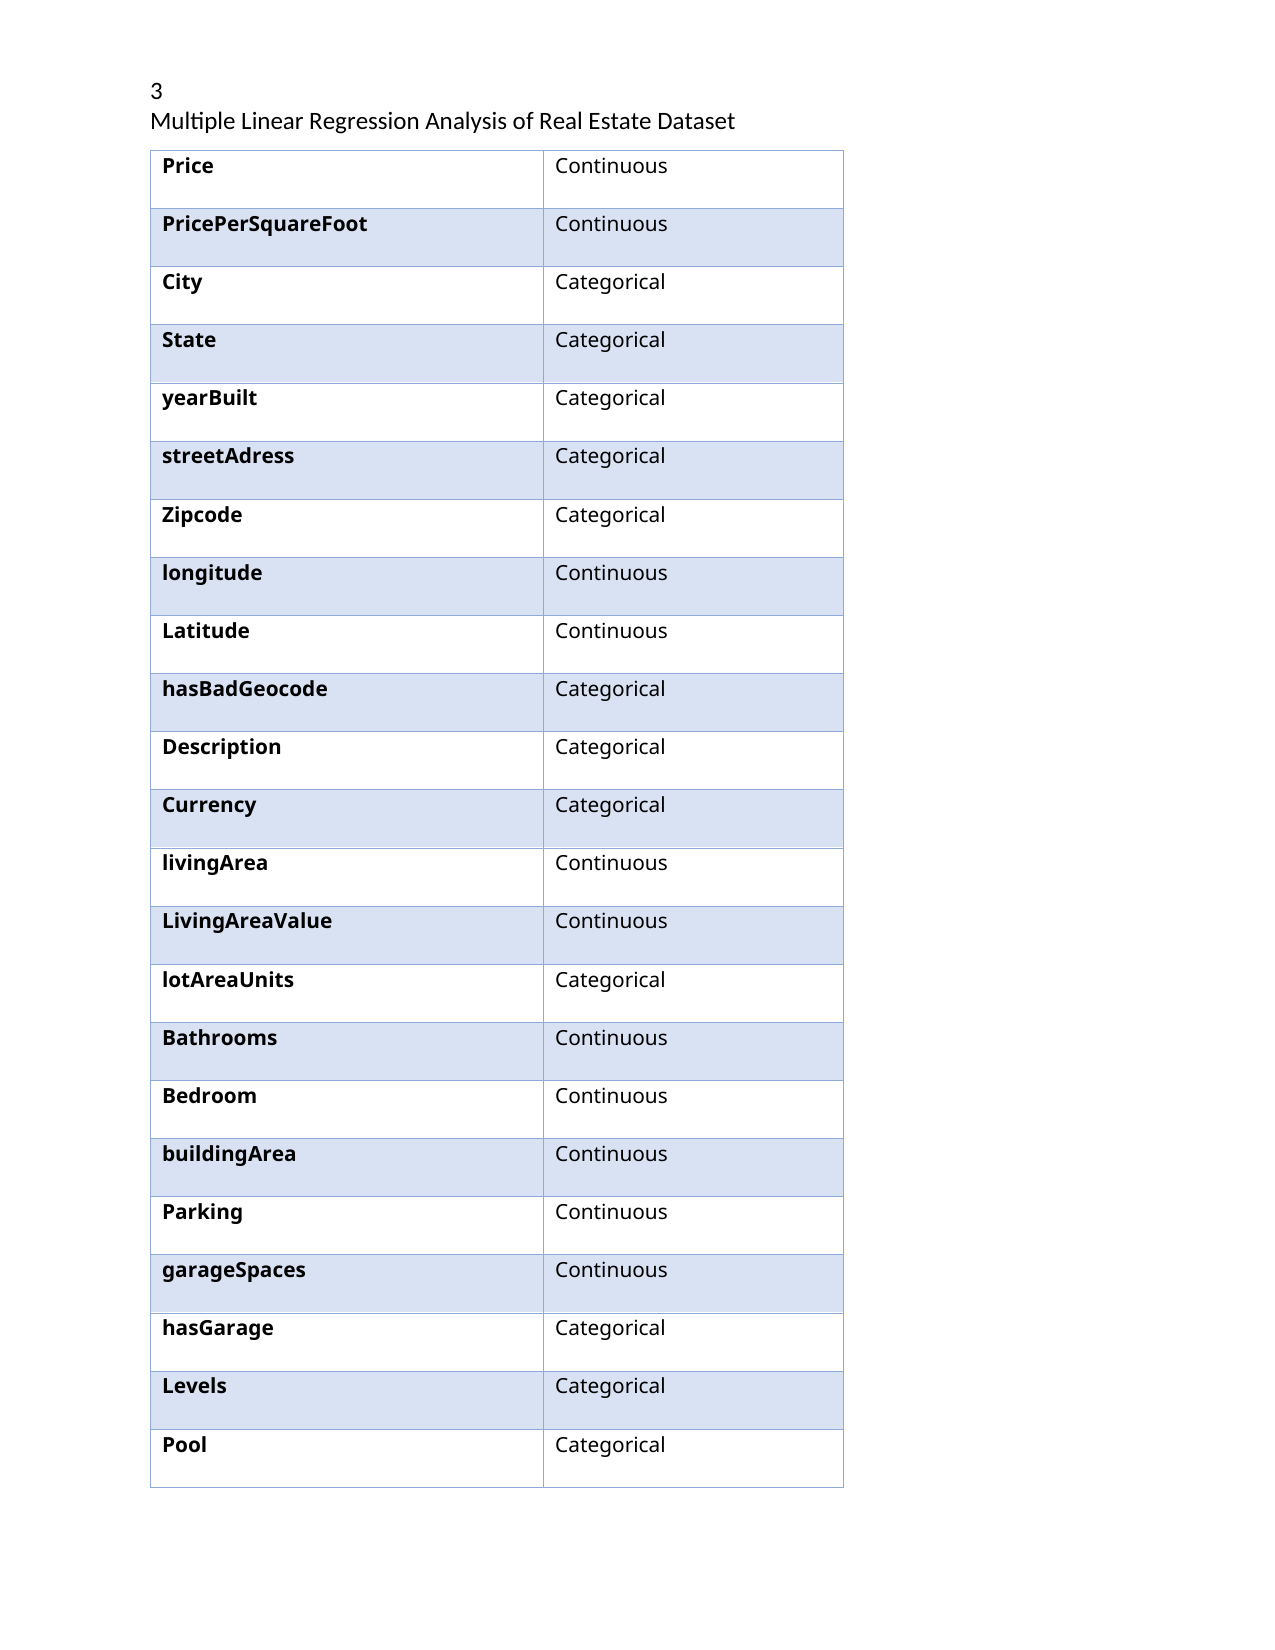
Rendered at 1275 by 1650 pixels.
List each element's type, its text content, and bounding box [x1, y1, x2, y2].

table_cell Categorical [544, 1372, 843, 1429]
table_cell hasBadGeocode [151, 674, 543, 731]
table_cell LivingAreaValue [151, 907, 543, 964]
table_cell Latitude [151, 616, 543, 673]
table_cell Categorical [544, 267, 843, 324]
table_cell livingArea [151, 849, 543, 906]
table_cell PricePerSquareFoot [151, 209, 543, 266]
table_cell Parking [151, 1197, 543, 1254]
table_cell Price [151, 151, 543, 208]
table_cell City [151, 267, 543, 324]
table_cell hasGarage [151, 1314, 543, 1371]
table_cell longitude [151, 558, 543, 615]
table_cell Continuous [544, 907, 843, 964]
table_cell Categorical [544, 674, 843, 731]
table_cell Continuous [544, 1139, 843, 1196]
table_cell Categorical [544, 1314, 843, 1371]
table_cell yearBuilt [151, 384, 543, 441]
table_cell Continuous [544, 151, 843, 208]
table_cell Continuous [544, 558, 843, 615]
table_cell Description [151, 732, 543, 789]
table_cell Continuous [544, 209, 843, 266]
table_cell Continuous [544, 1255, 843, 1312]
table_cell Categorical [544, 790, 843, 847]
table_cell Currency [151, 790, 543, 847]
table_cell Bedroom [151, 1081, 543, 1138]
table_cell Categorical [544, 500, 843, 557]
table_cell Continuous [544, 849, 843, 906]
table_cell Continuous [544, 1023, 843, 1080]
table_cell Pool [151, 1430, 543, 1487]
table_cell lotAreaUnits [151, 965, 543, 1022]
table_cell buildingArea [151, 1139, 543, 1196]
table_cell Zipcode [151, 500, 543, 557]
table_cell streetAdress [151, 442, 543, 499]
table_cell Categorical [544, 325, 843, 382]
table_cell Bathrooms [151, 1023, 543, 1080]
table_cell Categorical [544, 732, 843, 789]
table_cell garageSpaces [151, 1255, 543, 1312]
table_cell Continuous [544, 616, 843, 673]
table_cell Continuous [544, 1081, 843, 1138]
table_cell Categorical [544, 442, 843, 499]
table_cell Continuous [544, 1197, 843, 1254]
table_cell State [151, 325, 543, 382]
table_cell Categorical [544, 1430, 843, 1487]
table_cell Levels [151, 1372, 543, 1429]
table_cell Categorical [544, 965, 843, 1022]
table_cell Categorical [544, 384, 843, 441]
